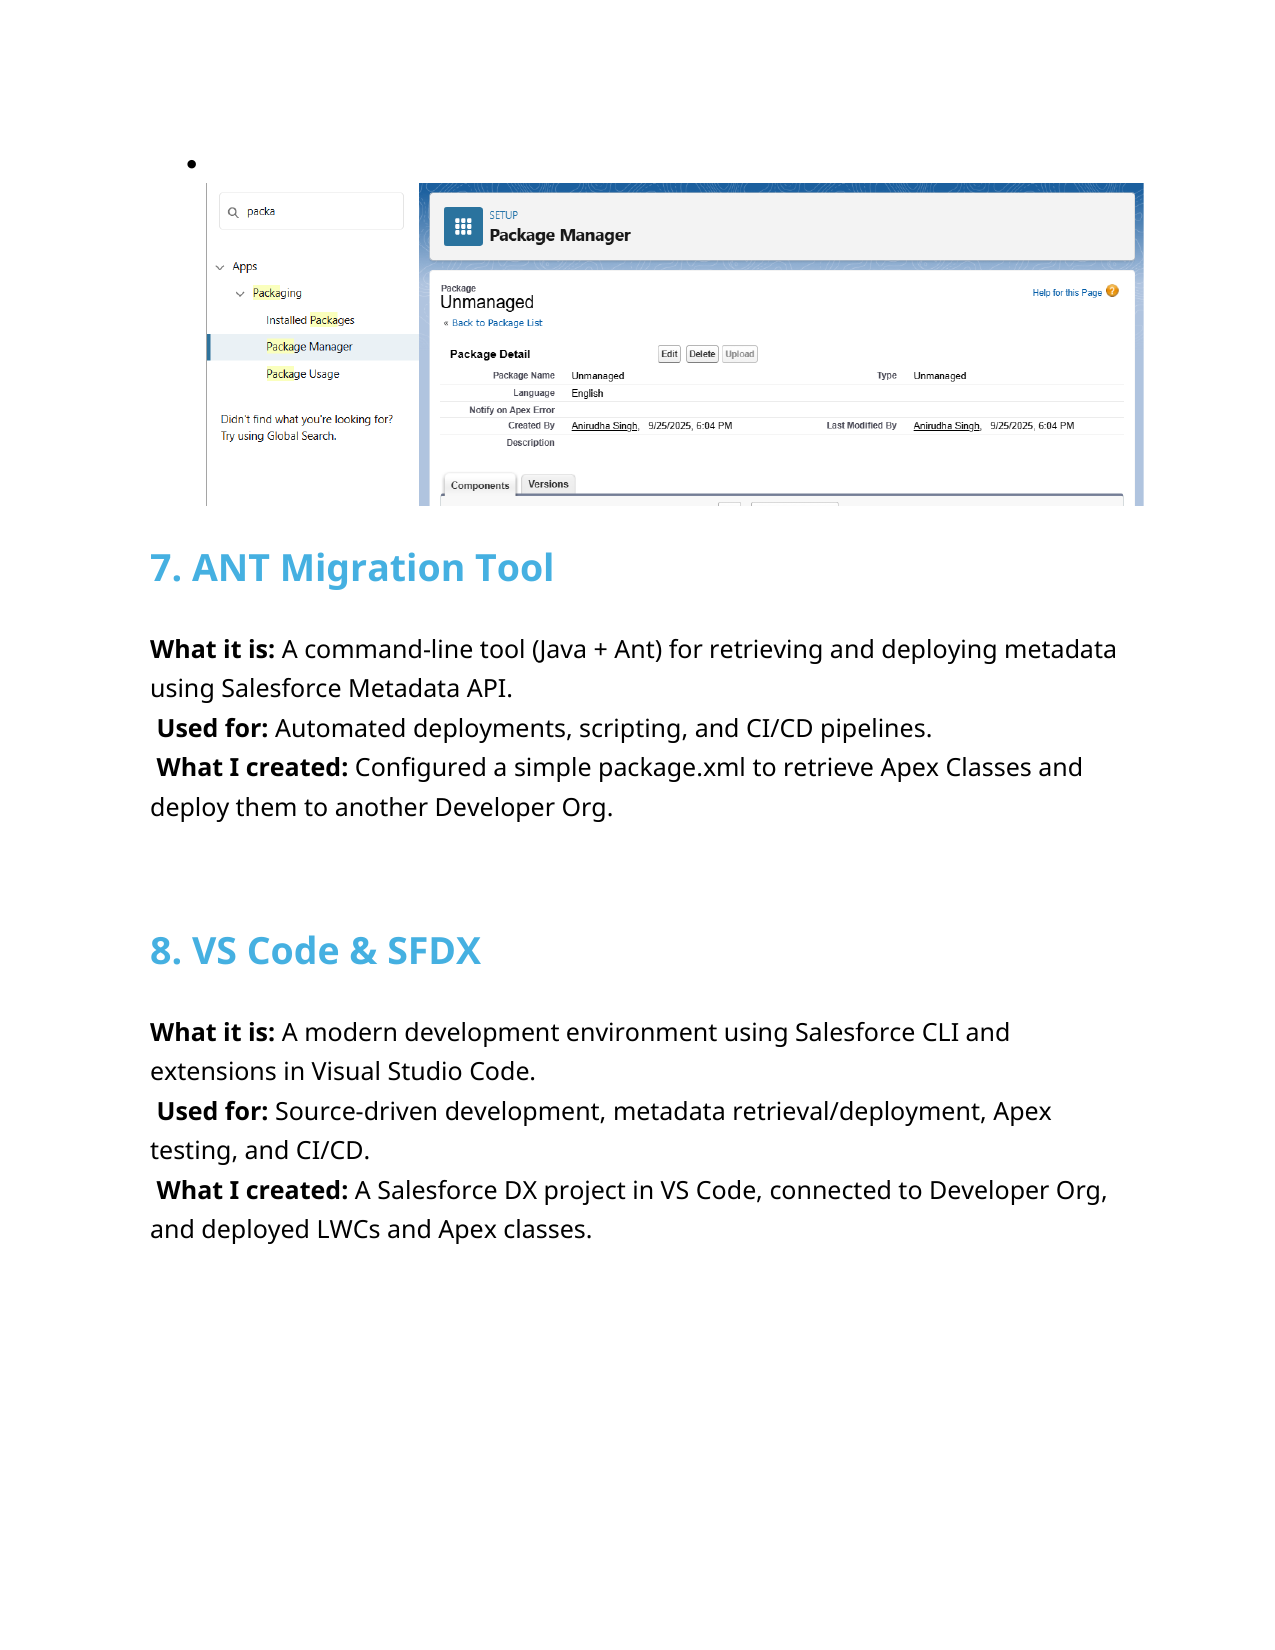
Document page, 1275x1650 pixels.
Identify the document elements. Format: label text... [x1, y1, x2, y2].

text 8. VS Code & SFDX [150, 924, 1125, 975]
text What it is: A modern development environment using Salesforce CLI and extensions in Visual Studio Code. Used for: Source-driven development, metadata retrieval/deployment, Apex testing, and CI/CD. What I created: A Salesforce DX project in VS Code, connected to Developer Org, and deployed LWCs and Apex classes. [150, 1014, 1125, 1246]
picture [206, 183, 1144, 506]
text 7. ANT Migration Tool [150, 541, 1125, 592]
text What it is: A command-line tool (Java + Ant) for retrieving and deploying metadata using Salesforce Metadata API. Used for: Automated deployments, scripting, and CI/CD pipelines. What I created: Configured a simple package.xml to retrieve Apex Classes and deploy them to another Developer Org. [150, 631, 1125, 823]
